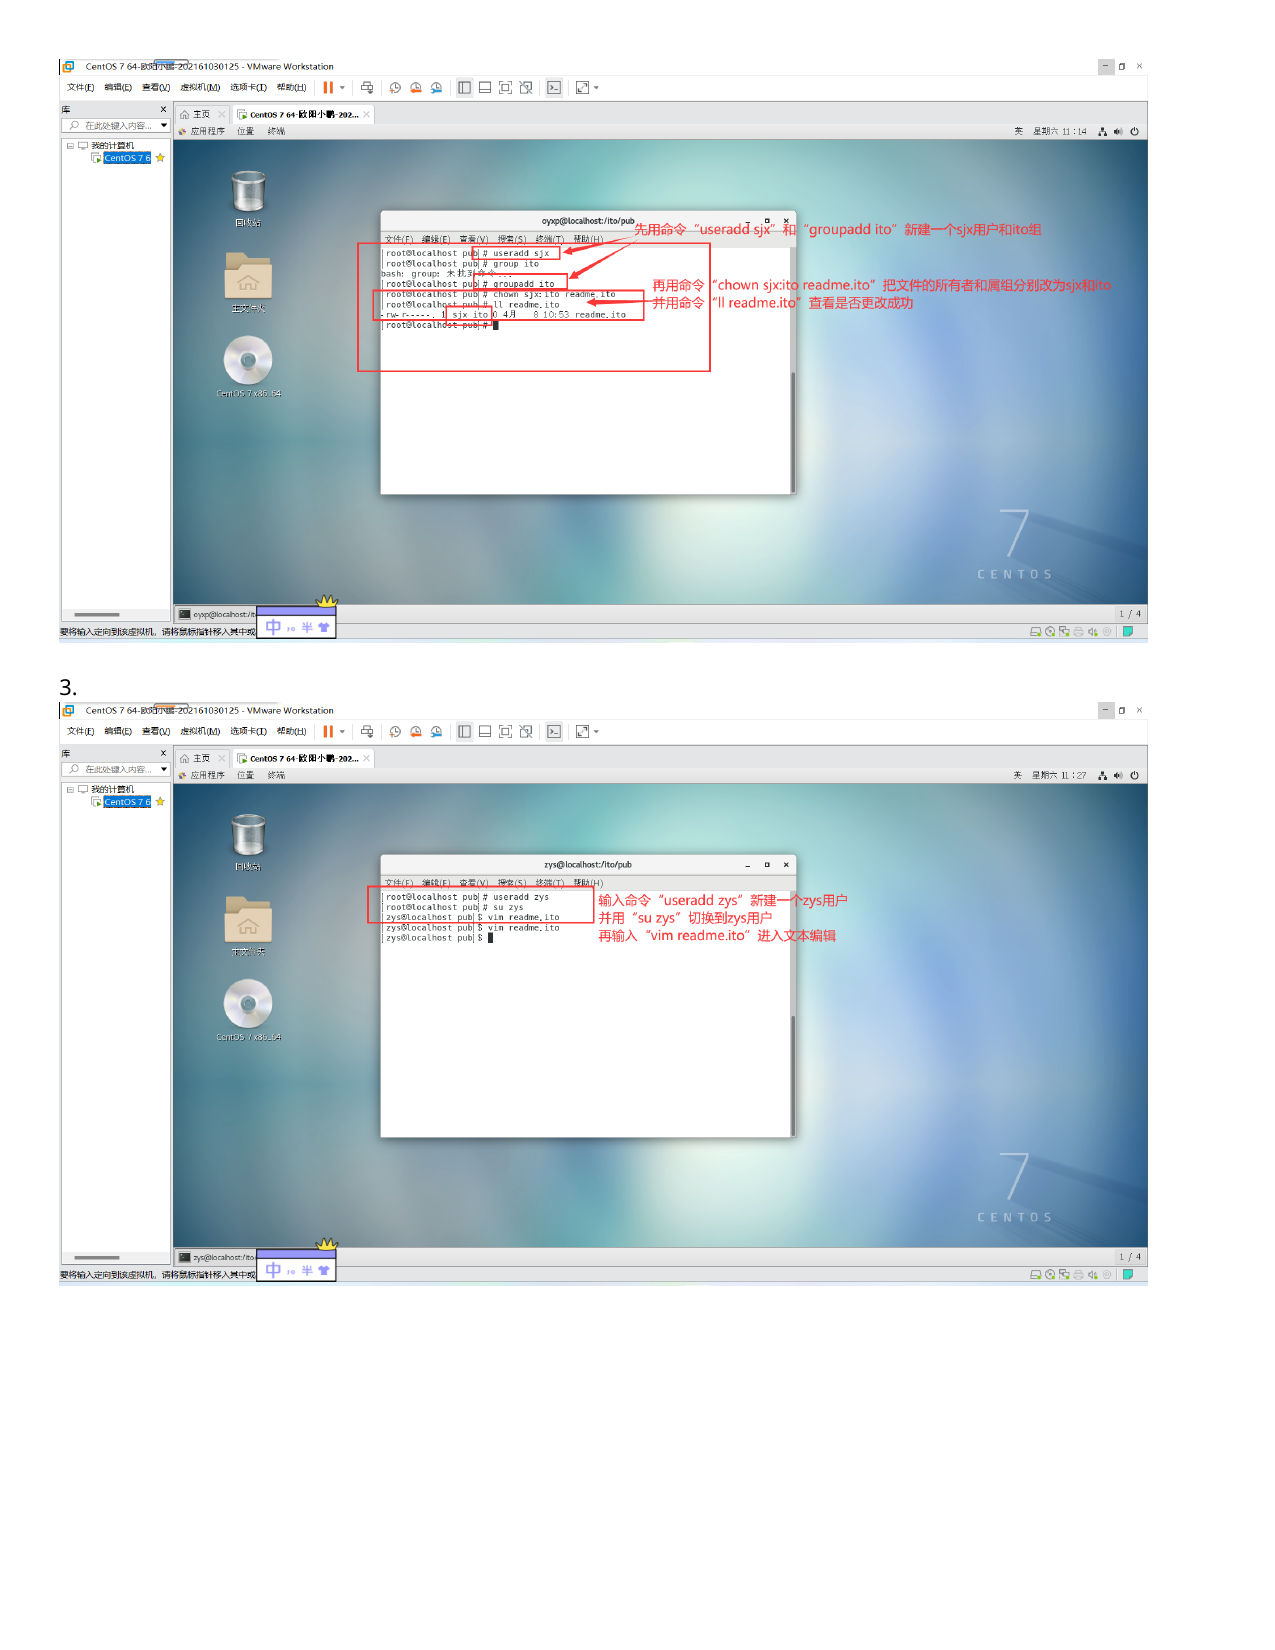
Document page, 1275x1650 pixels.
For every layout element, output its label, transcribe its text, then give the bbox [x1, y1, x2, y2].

picture [59, 59, 1148, 643]
picture [59, 702, 1148, 1286]
text 3. [59, 672, 1148, 702]
